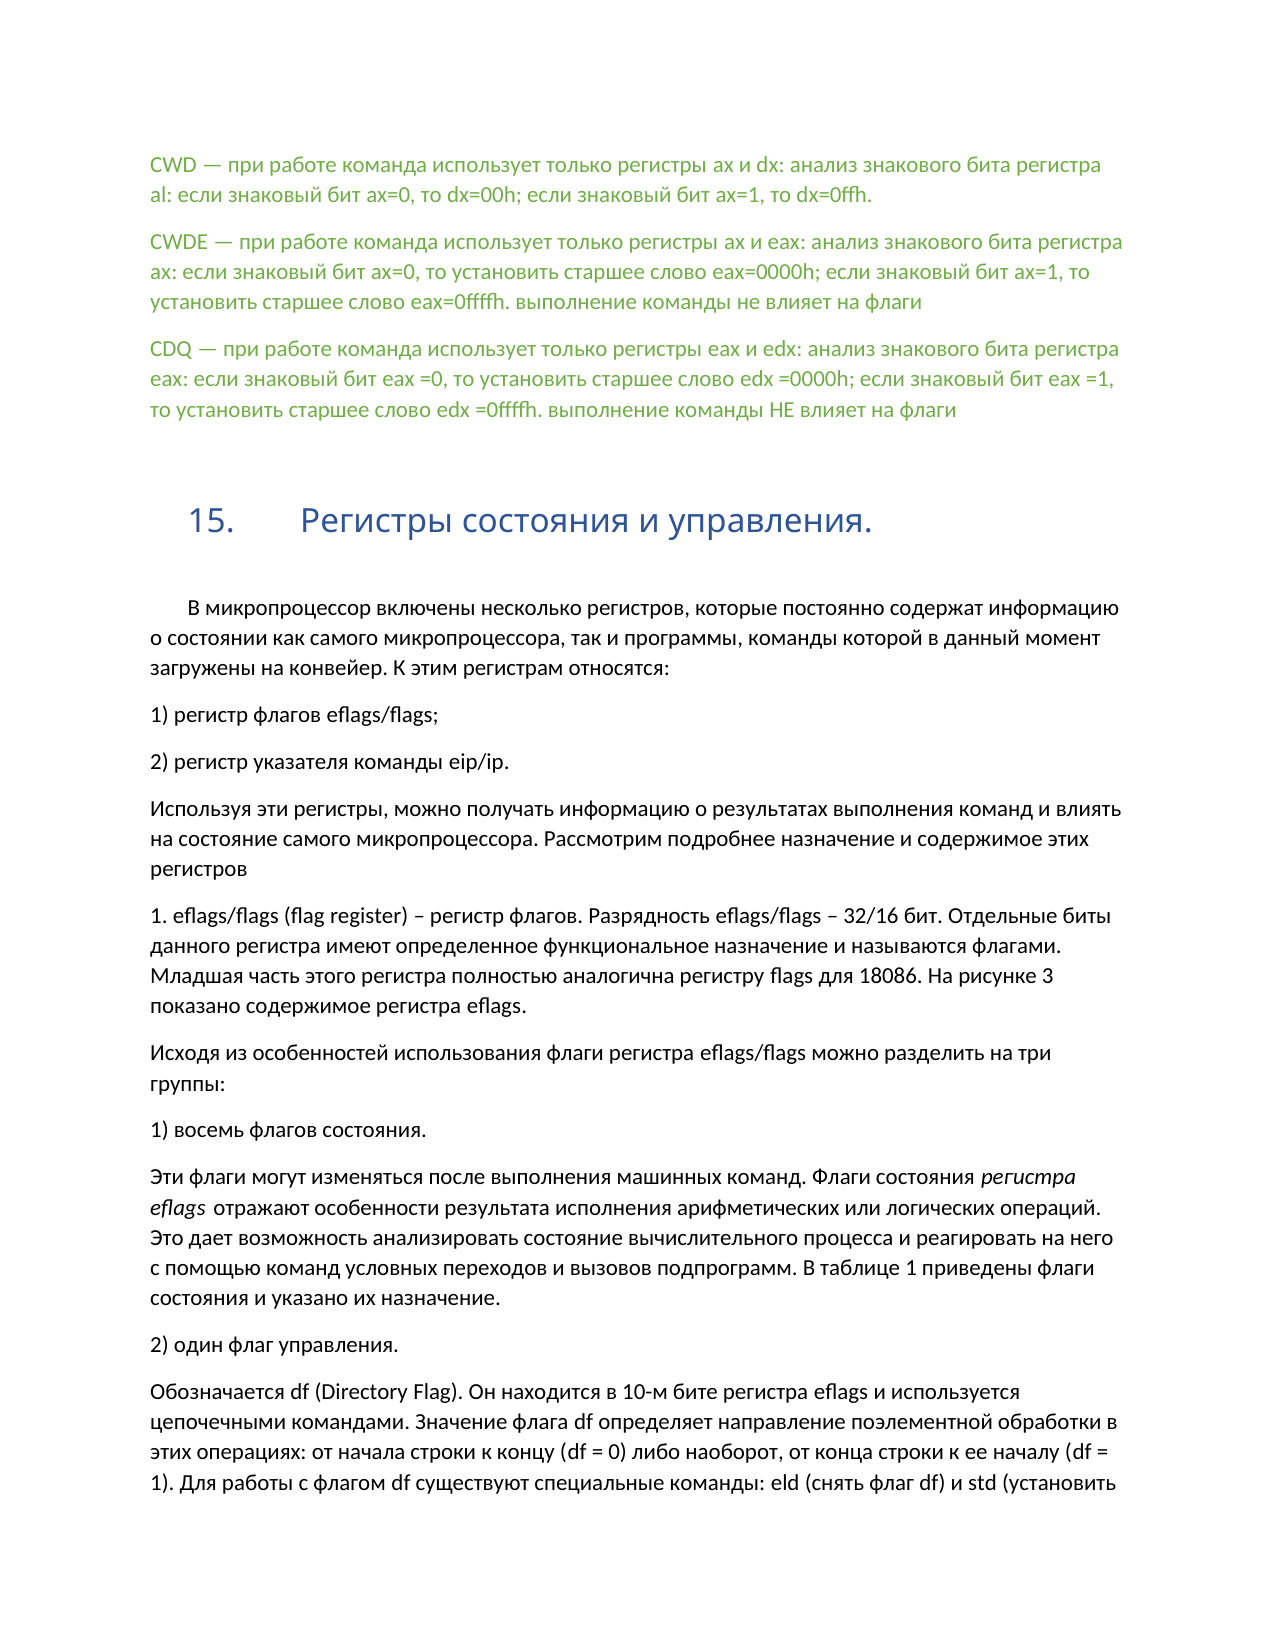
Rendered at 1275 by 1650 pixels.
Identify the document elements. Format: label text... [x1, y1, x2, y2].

text Эти флаги могут изменяться после выполнения машинных команд. Флаги состояния регистра eflags отражают особенности результата исполнения арифметических или логических операций. Это дает возможность анализировать состояние вычислительного процесса и реагировать на него с помощью команд условных переходов и вызовов подпрограмм. В таблице 1 приведены флаги состояния и указано их назначение. [150, 1162, 1125, 1311]
text Используя эти регистры, можно получать информацию о результатах выполнения команд и влиять на состояние самого микропроцессора. Рассмотрим подробнее назначение и содержимое этих регистров [150, 794, 1125, 882]
text CWD — при работе команда использует только регистры ax и dx: анализ знакового бита регистра al: если знаковый бит ax=0, то dx=00h; если знаковый бит ax=1, то dx=0ffh. [150, 150, 1125, 208]
text 1) регистр флагов eflags/flags; [150, 700, 1125, 728]
text 2) один флаг управления. [150, 1330, 1125, 1358]
text 1. eflags/flags (flag register) – регистр флагов. Разрядность eflags/flags – 32/16 бит. Отдельные биты данного регистра имеют определенное функциональное назначение и называются флагами. Младшая часть этого регистра полностью аналогична регистру flags для 18086. На рисунке 3 показано содержимое регистра eflags. [150, 901, 1125, 1020]
subtitle Регистры состояния и управления. [187, 497, 1125, 542]
text Исходя из особенностей использования флаги регистра eflags/flags можно разделить на три группы: [150, 1038, 1125, 1097]
text CWDE — при работе команда использует только регистры ax и eax: анализ знакового бита регистра ax: если знаковый бит ax=0, то установить старшее слово eax=0000h; если знаковый бит ax=1, то установить старшее слово eax=0ffffh. выполнение команды не влияет на флаги [150, 227, 1125, 316]
text CDQ — при работе команда использует только регистры eax и edx: анализ знакового бита регистра eax: если знаковый бит eax =0, то установить старшее слово edx =0000h; если знаковый бит eax =1, то установить старшее слово edx =0ffffh. выполнение команды НЕ влияет на флаги [150, 334, 1125, 423]
text 2) регистр указателя команды eip/ip. [150, 747, 1125, 775]
text В микропроцессор включены несколько регистров, которые постоянно содержат информацию о состоянии как самого микропроцессора, так и программы, команды которой в данный момент загружены на конвейер. К этим регистрам относятся: [150, 593, 1125, 681]
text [150, 1377, 1125, 1496]
text 1) восемь флагов состояния. [150, 1116, 1125, 1144]
